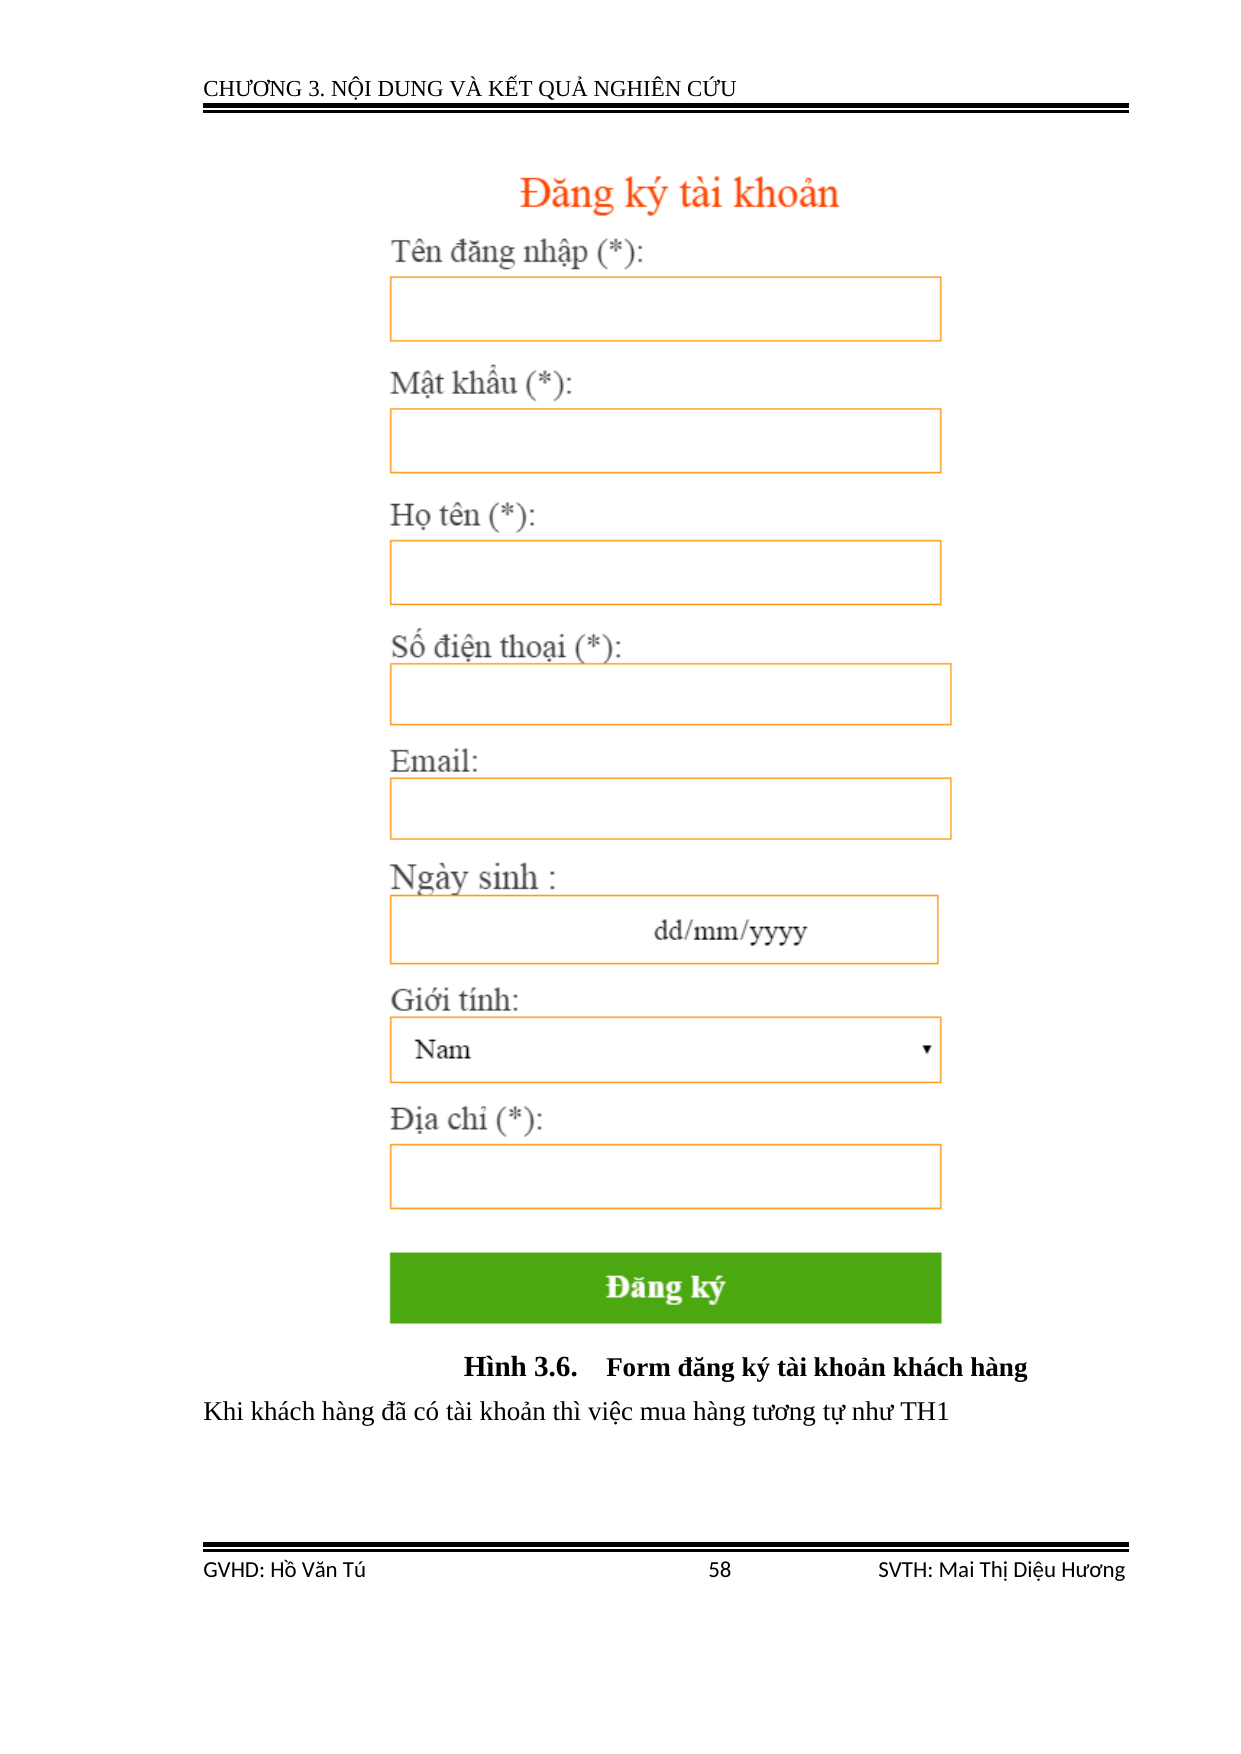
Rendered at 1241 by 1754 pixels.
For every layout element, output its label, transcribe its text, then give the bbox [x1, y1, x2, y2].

text Khi khách hàng đã có tài khoản thì việc mua hàng tương tự như TH1 [203, 1395, 1129, 1426]
picture [370, 168, 962, 1331]
text Form đăng ký tài khoản khách hàng [361, 1349, 1130, 1383]
